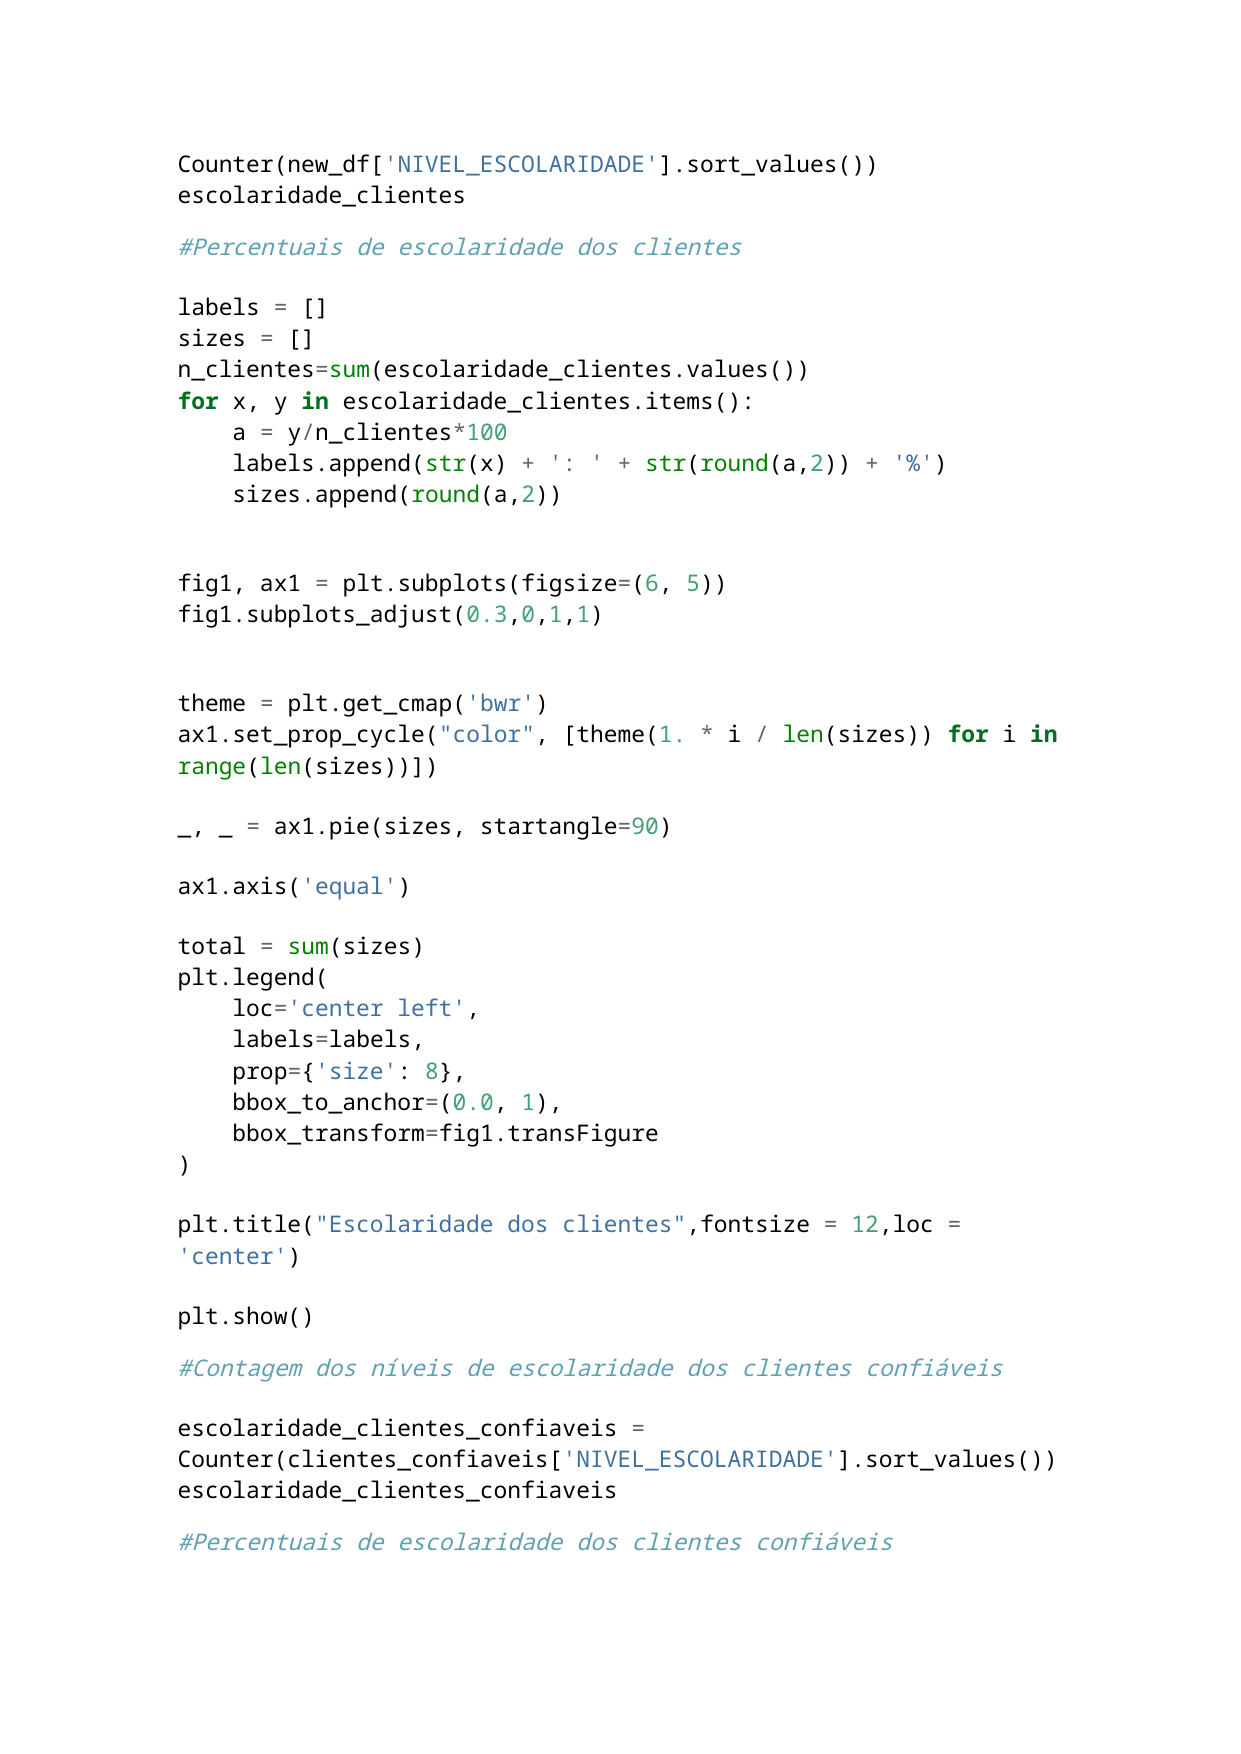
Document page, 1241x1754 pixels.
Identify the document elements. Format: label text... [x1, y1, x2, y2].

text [177, 1526, 1063, 1586]
text #Percentuais de escolaridade dos clientes labels = [] sizes = [] n_clientes=sum(escolaridade_clientes.values()) for x, y in escolaridade_clientes.items(): a = y/n_clientes*100 labels.append(str(x) + ': ' + str(round(a,2)) + '%') sizes.append(round(a,2)) fig1, ax1 = plt.subplots(figsize=(6, 5)) fig1.subplots_adjust(0.3,0,1,1) theme = plt.get_cmap('bwr') ax1.set_prop_cycle("color", [theme(1. * i / len(sizes)) for i in range(len(sizes))]) _, _ = ax1.pie(sizes, startangle=90) ax1.axis('equal') total = sum(sizes) plt.legend( loc='center left', labels=labels, prop={'size': 8}, bbox_to_anchor=(0.0, 1), bbox_transform=fig1.transFigure ) plt.title("Escolaridade dos clientes",fontsize = 12,loc = 'center') plt.show() [177, 231, 1063, 1331]
text #Contagem dos níveis de escolaridade dos clientes confiáveis escolaridade_clientes_confiaveis = Counter(clientes_confiaveis['NIVEL_ESCOLARIDADE'].sort_values()) escolaridade_clientes_confiaveis [177, 1352, 1063, 1506]
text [177, 148, 1063, 210]
